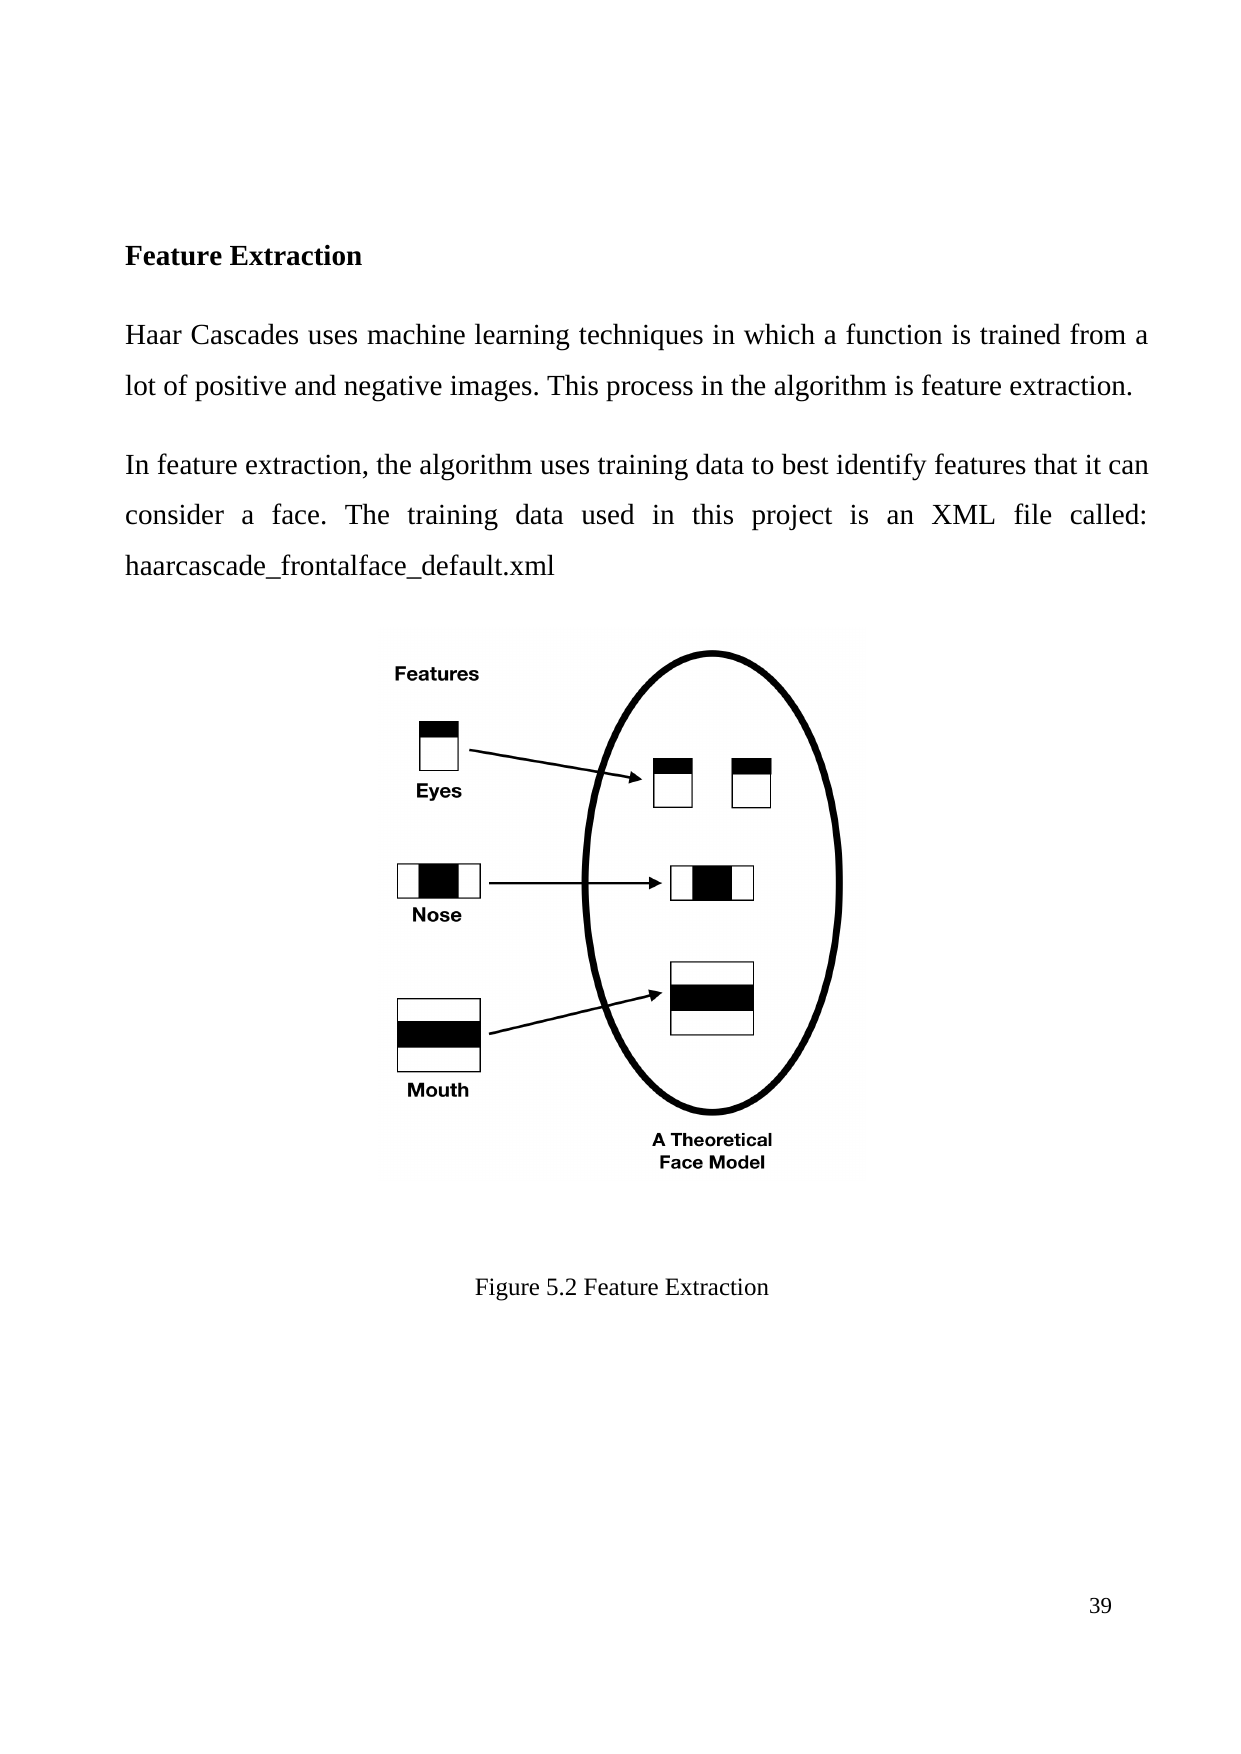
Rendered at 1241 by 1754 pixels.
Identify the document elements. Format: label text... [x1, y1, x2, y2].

text Figure 5.2 Feature Extraction [94, 1272, 1150, 1301]
text In feature extraction, the algorithm uses training data to best identify features that it can consider a face. The training data used in this project is an XML file called: haarcascade_frontalface_default.xml [125, 447, 1150, 581]
picture [377, 627, 866, 1181]
text Feature Extraction [125, 238, 1113, 271]
text Haar Cascades uses machine learning techniques in which a function is trained from a lot of positive and negative images. This process in the algorithm is feature extraction. [125, 317, 1150, 401]
